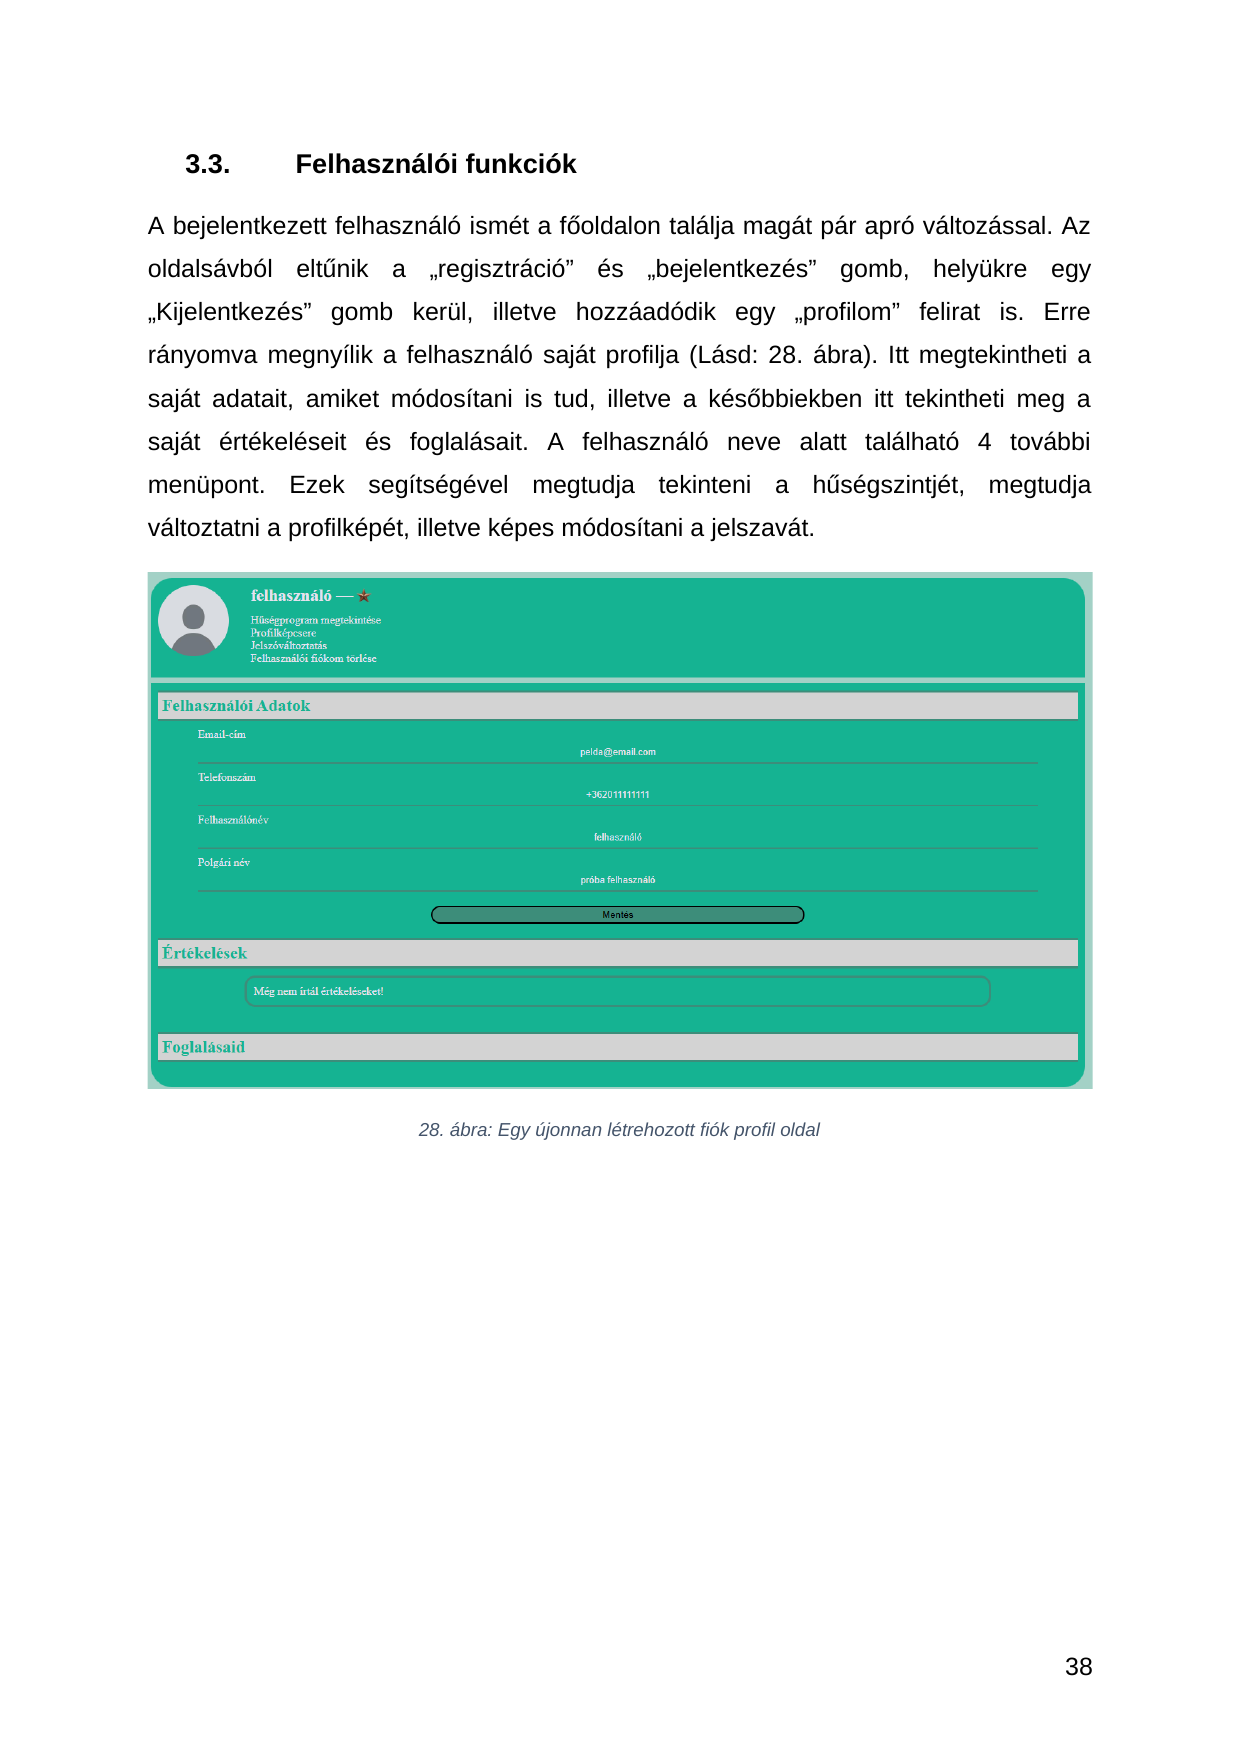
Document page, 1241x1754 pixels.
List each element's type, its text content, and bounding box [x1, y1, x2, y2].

text 28. ábra: Egy újonnan létrehozott fiók profil oldal [148, 1119, 1093, 1141]
text A bejelentkezett felhasználó ismét a főoldalon találja magát pár apró változással. Az oldalsávból eltűnik a „regisztráció” és „bejelentkezés” gomb, helyükre egy „Kijelentkezés” gomb kerül, illetve hozzáadódik egy „profilom” felirat is. Erre rányomva megnyílik a felhasználó saját profilja (Lásd: 28. ábra). Itt megtekintheti a saját adatait, amiket módosítani is tud, illetve a későbbiekben itt tekintheti meg a saját értékeléseit és foglalásait. A felhasználó neve alatt található 4 további menüpont. Ezek segítségével megtudja tekinteni a hűségszintjét, megtudja változtatni a profilképét, illetve képes módosítani a jelszavát. [148, 211, 1093, 542]
picture [147, 572, 1093, 1089]
list Felhasználói funkciók [185, 148, 1093, 179]
